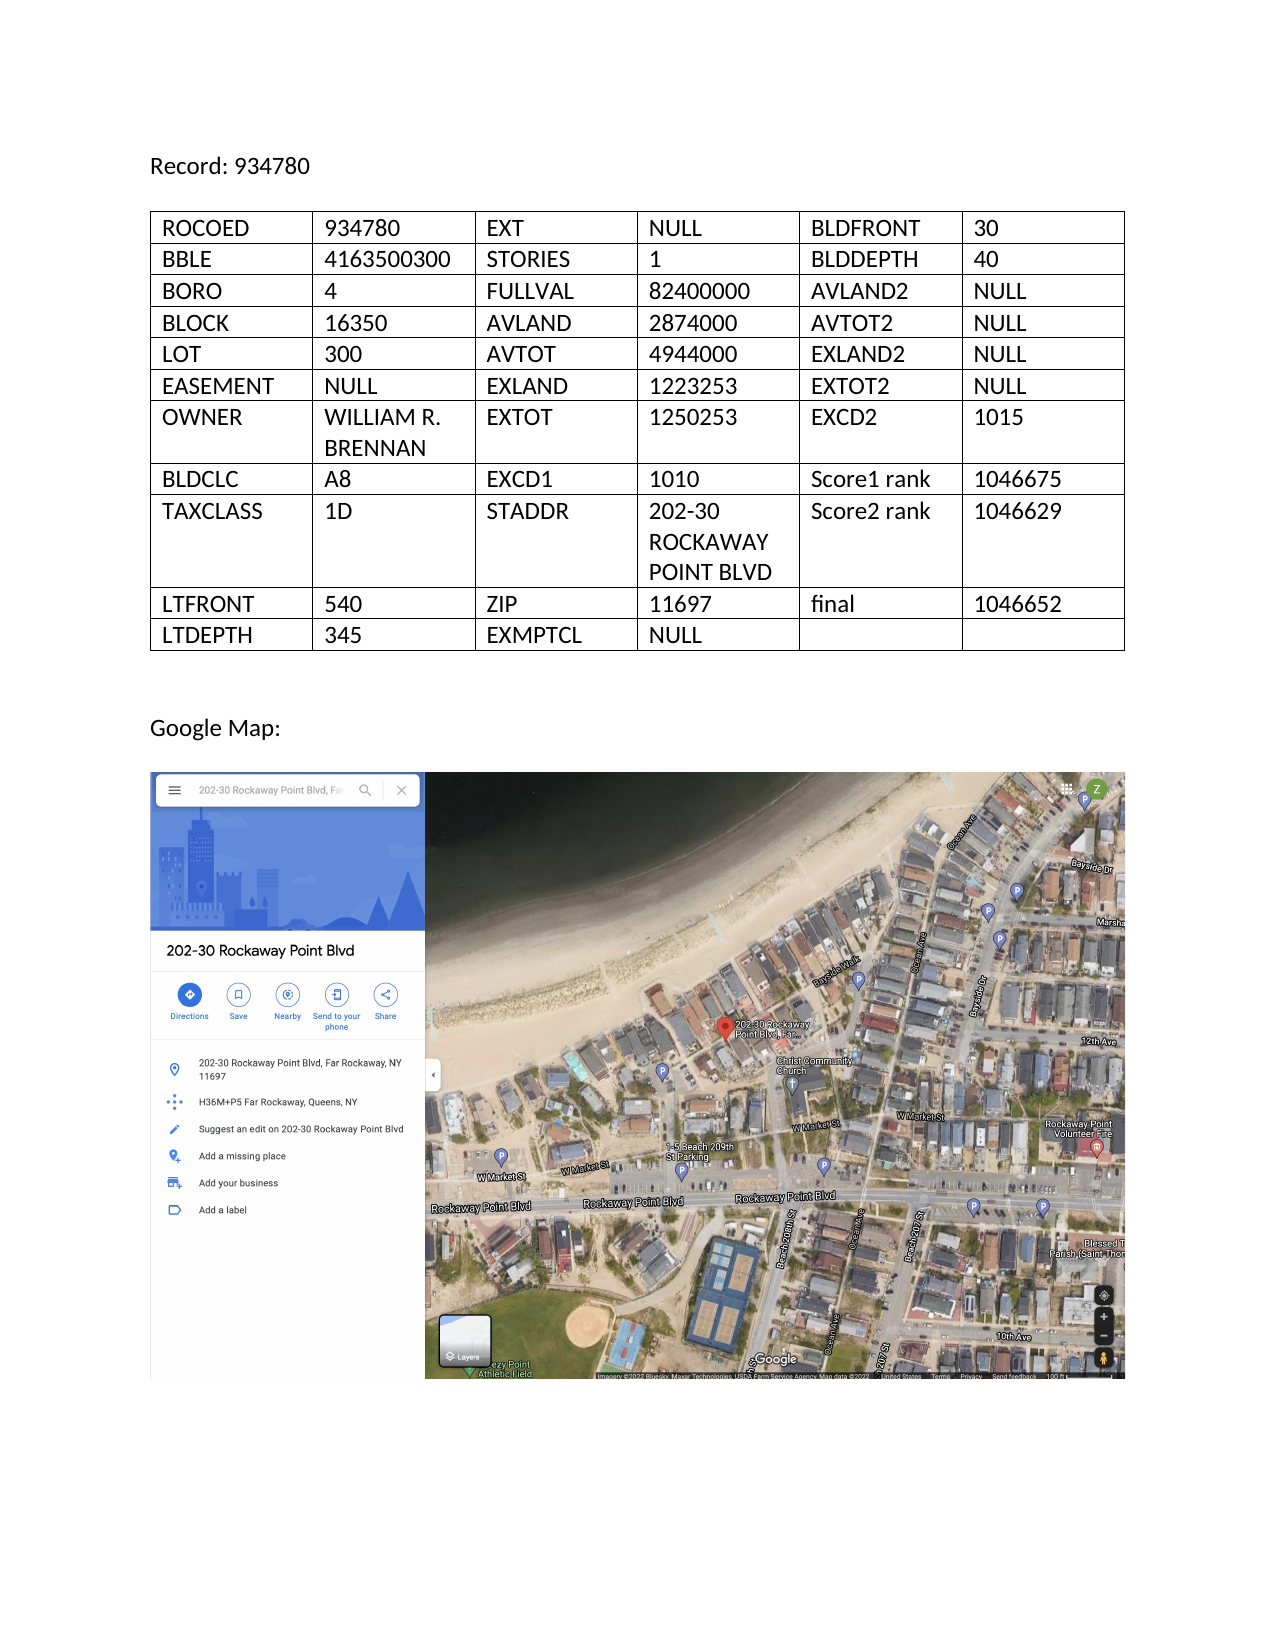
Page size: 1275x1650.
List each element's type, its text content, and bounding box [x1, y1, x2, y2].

table_cell WILLIAM R. BRENNAN [313, 401, 475, 462]
table_cell 11697 [638, 588, 799, 618]
table_cell STADDR [476, 495, 637, 587]
table_cell 16350 [313, 307, 475, 337]
table_cell NULL [638, 619, 799, 650]
table_cell 2874000 [638, 307, 799, 337]
table_cell BORO [151, 275, 312, 306]
table_cell LTDEPTH [151, 619, 312, 650]
table_cell final [800, 588, 962, 618]
picture [150, 772, 1125, 1379]
table_cell 1010 [638, 464, 799, 494]
table_cell Score1 rank [800, 464, 962, 494]
table_cell LOT [151, 338, 312, 369]
table_cell A8 [313, 464, 475, 494]
text Record: 934780 [150, 150, 1125, 181]
table_cell EXMPTCL [476, 619, 637, 650]
table_cell NULL [963, 370, 1124, 400]
table_cell 1046652 [963, 588, 1124, 618]
table_cell EXCD1 [476, 464, 637, 494]
table_cell 4 [313, 275, 475, 306]
table_cell 300 [313, 338, 475, 369]
text Google Map: [150, 712, 1125, 742]
table_cell NULL [963, 275, 1124, 306]
table_cell 1046675 [963, 464, 1124, 494]
table_cell 1015 [963, 401, 1124, 462]
table_cell AVTOT [476, 338, 637, 369]
table_cell NULL [963, 307, 1124, 337]
table_cell EXTOT [476, 401, 637, 462]
table_cell FULLVAL [476, 275, 637, 306]
table_cell EXCD2 [800, 401, 962, 462]
table_header BLDFRONT [800, 212, 962, 243]
table_cell 1223253 [638, 370, 799, 400]
table_cell AVLAND2 [800, 275, 962, 306]
table_header 30 [963, 212, 1124, 243]
table_cell EXLAND2 [800, 338, 962, 369]
table_cell AVLAND [476, 307, 637, 337]
table_cell 202-30 ROCKAWAY POINT BLVD [638, 495, 799, 587]
table_header 934780 [313, 212, 475, 243]
table_cell 1046629 [963, 495, 1124, 587]
table_cell BLOCK [151, 307, 312, 337]
table_cell OWNER [151, 401, 312, 462]
table_cell NULL [313, 370, 475, 400]
table_cell BLDDEPTH [800, 244, 962, 274]
table_cell [800, 619, 962, 650]
table_cell 345 [313, 619, 475, 650]
table_cell 82400000 [638, 275, 799, 306]
table_cell ZIP [476, 588, 637, 618]
table_cell 540 [313, 588, 475, 618]
table_cell 4944000 [638, 338, 799, 369]
table_cell EASEMENT [151, 370, 312, 400]
table_cell STORIES [476, 244, 637, 274]
table_cell Score2 rank [800, 495, 962, 587]
table_cell 4163500300 [313, 244, 475, 274]
table_cell BBLE [151, 244, 312, 274]
table_cell EXLAND [476, 370, 637, 400]
table_cell EXTOT2 [800, 370, 962, 400]
table_cell BLDCLC [151, 464, 312, 494]
table_header EXT [476, 212, 637, 243]
table_cell [963, 619, 1124, 650]
table_cell 1D [313, 495, 475, 587]
table_cell NULL [963, 338, 1124, 369]
table_cell 1250253 [638, 401, 799, 462]
table_cell 1 [638, 244, 799, 274]
table_cell AVTOT2 [800, 307, 962, 337]
table_header NULL [638, 212, 799, 243]
table_cell TAXCLASS [151, 495, 312, 587]
table_header ROCOED [151, 212, 312, 243]
table_cell LTFRONT [151, 588, 312, 618]
table_cell 40 [963, 244, 1124, 274]
